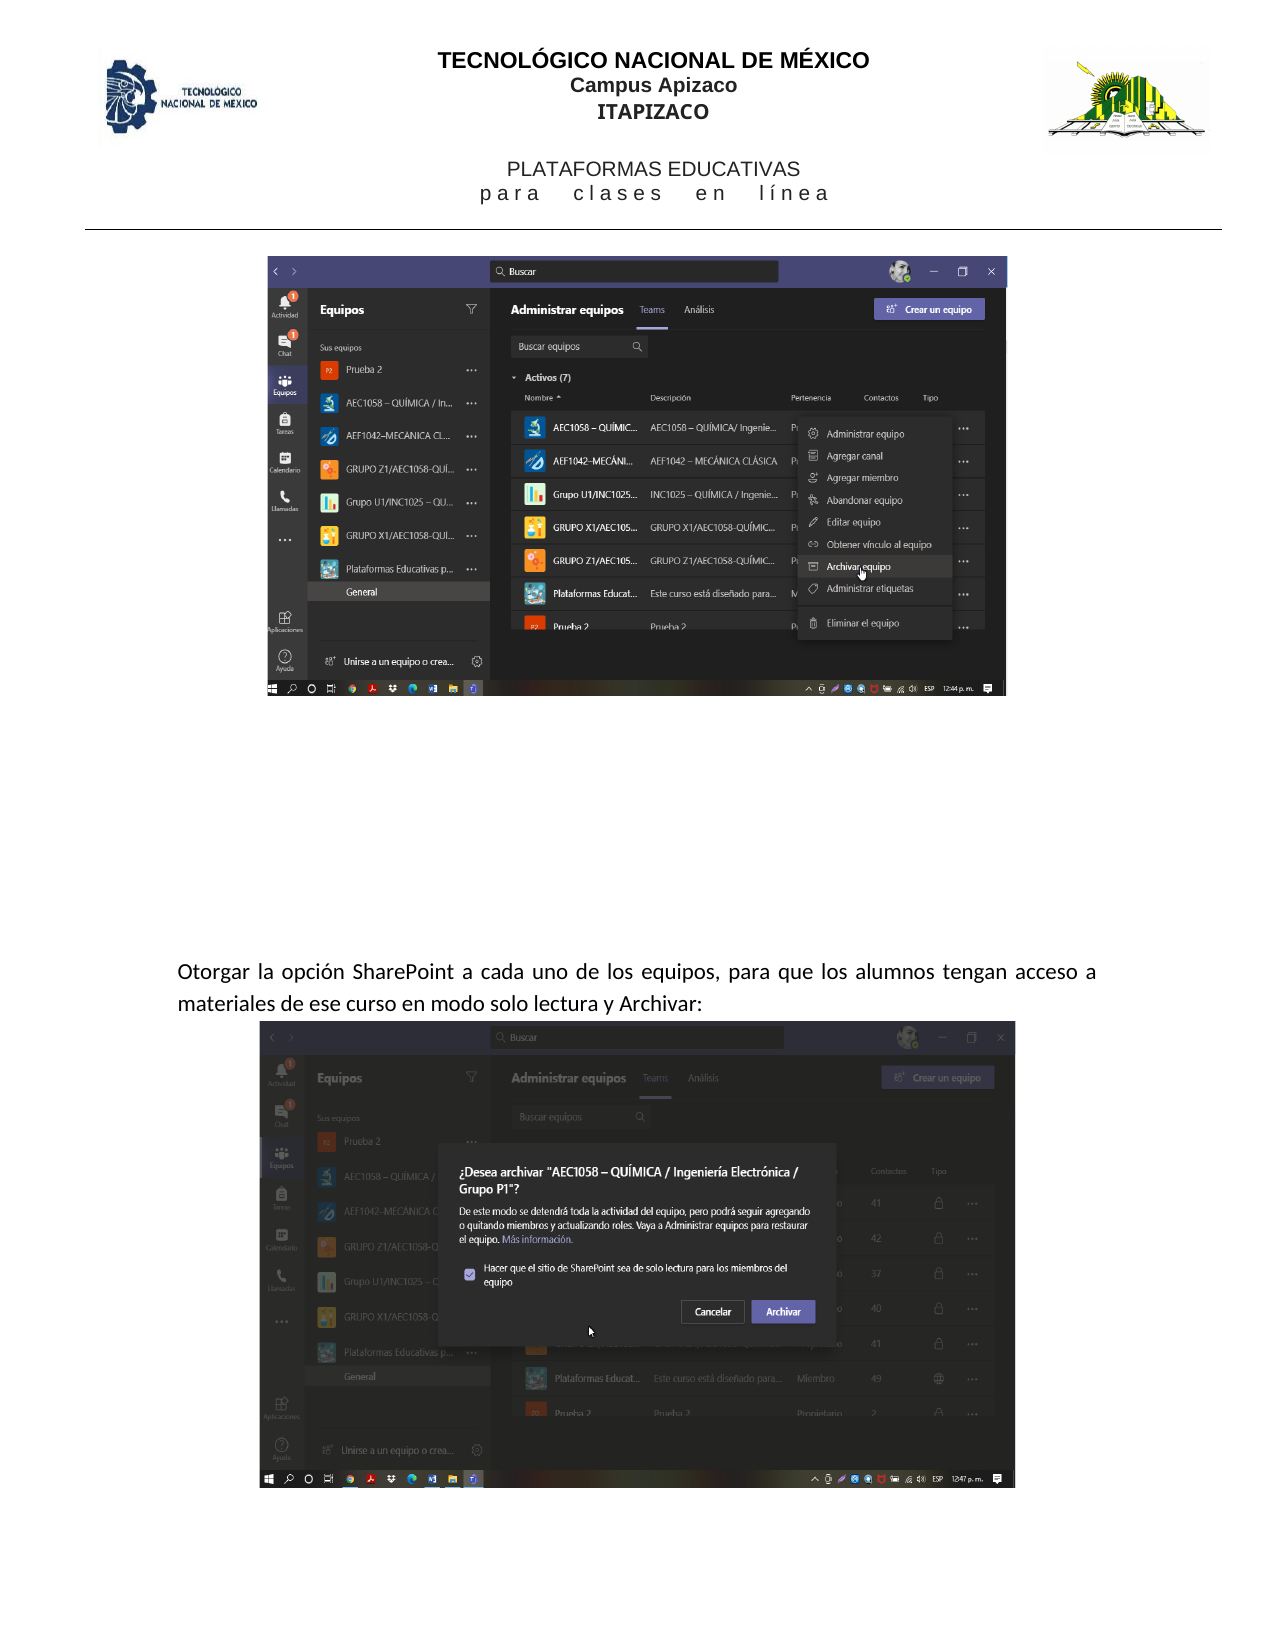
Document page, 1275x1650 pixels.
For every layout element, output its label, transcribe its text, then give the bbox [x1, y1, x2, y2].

picture [98, 46, 264, 149]
text Otorgar la opción SharePoint a cada uno de los equipos, para que los alumnos tengan acceso a materiales de ese curso en modo solo lectura y Archivar: [177, 957, 1098, 1017]
picture [259, 1021, 1016, 1488]
picture [267, 256, 1008, 696]
picture [1042, 46, 1210, 156]
